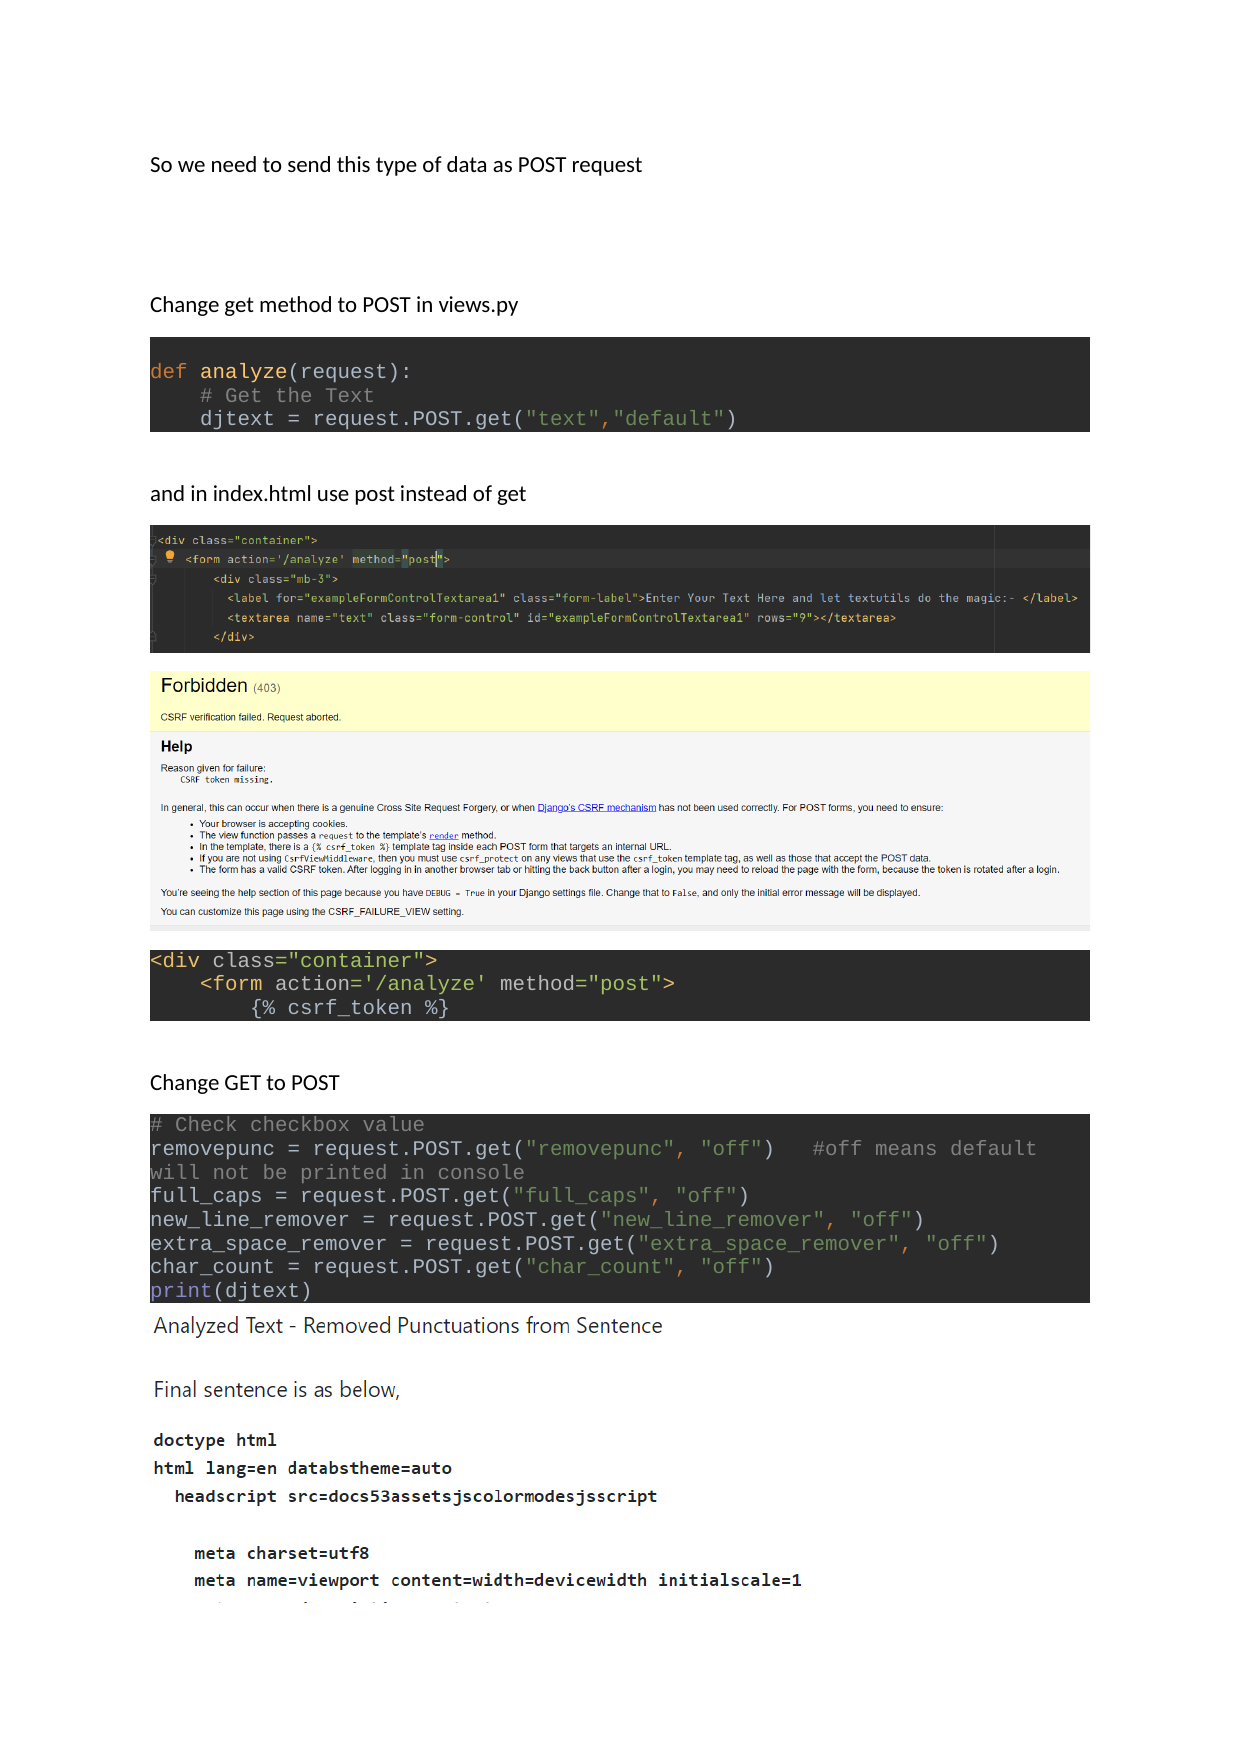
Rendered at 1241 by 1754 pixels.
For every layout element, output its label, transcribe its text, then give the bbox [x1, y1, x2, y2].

text <div class="container"> <form action='/analyze' method="post"> {% csrf_token %} [150, 950, 1090, 1021]
text and in index.html use post instead of get [150, 479, 1090, 507]
text Change get method to POST in views.py [150, 291, 1090, 319]
text So we need to send this type of data as POST request [150, 150, 1090, 178]
text def analyze(request): # Get the Text djtext = request.POST.get("text","default") [150, 337, 1090, 432]
picture [150, 671, 1091, 931]
picture [150, 1303, 1091, 1603]
text # Check checkbox value removepunc = request.POST.get("removepunc", "off") #off means default will not be printed in console full_caps = request.POST.get("full_caps", "off") new_line_remover = request.POST.get("new_line_remover", "off") extra_space_remover = request.POST.get("extra_space_remover", "off") char_count = request.POST.get("char_count", "off") print(djtext) [150, 1114, 1090, 1303]
picture [150, 525, 1091, 653]
text Change GET to POST [150, 1068, 1090, 1096]
